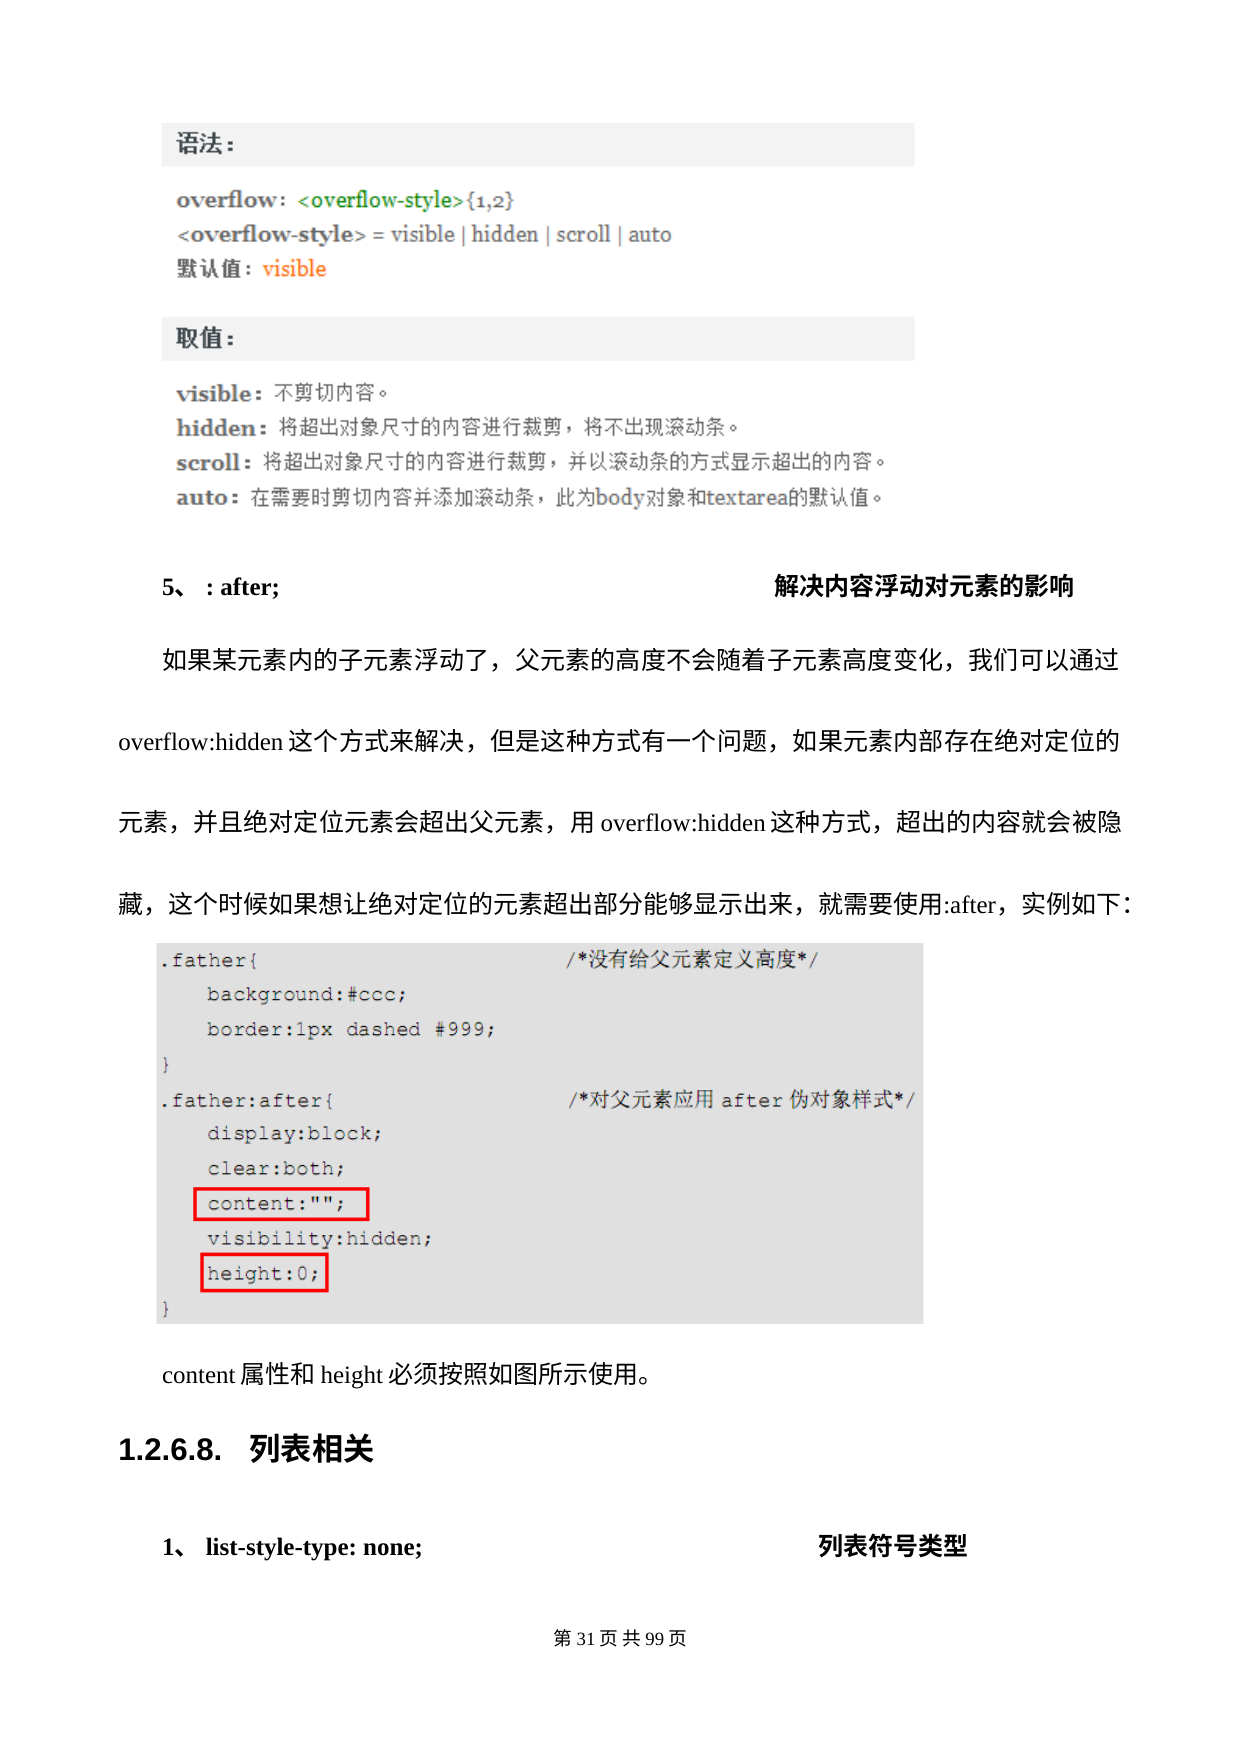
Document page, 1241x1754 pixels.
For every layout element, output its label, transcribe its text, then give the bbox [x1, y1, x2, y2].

picture [156, 943, 924, 1324]
subtitle 列表相关 [118, 1414, 1122, 1479]
list list-style-type: none; 列表符号类型 [162, 1512, 1122, 1577]
text 如果某元素内的子元素浮动了，父元素的高度不会随着子元素高度变化，我们可以通过overflow:hidden这个方式来解决，但是这种方式有一个问题，如果元素内部存在绝对定位的元素，并且绝对定位元素会超出父元素，用overflow:hidden这种方式，超出的内容就会被隐藏，这个时候如果想让绝对定位的元素超出部分能够显示出来，就需要使用:after，实例如下： [118, 626, 1122, 935]
list : after; 解决内容浮动对元素的影响 [162, 552, 1122, 617]
text content属性和height必须按照如图所示使用。 [118, 1340, 1122, 1405]
picture [161, 123, 915, 516]
